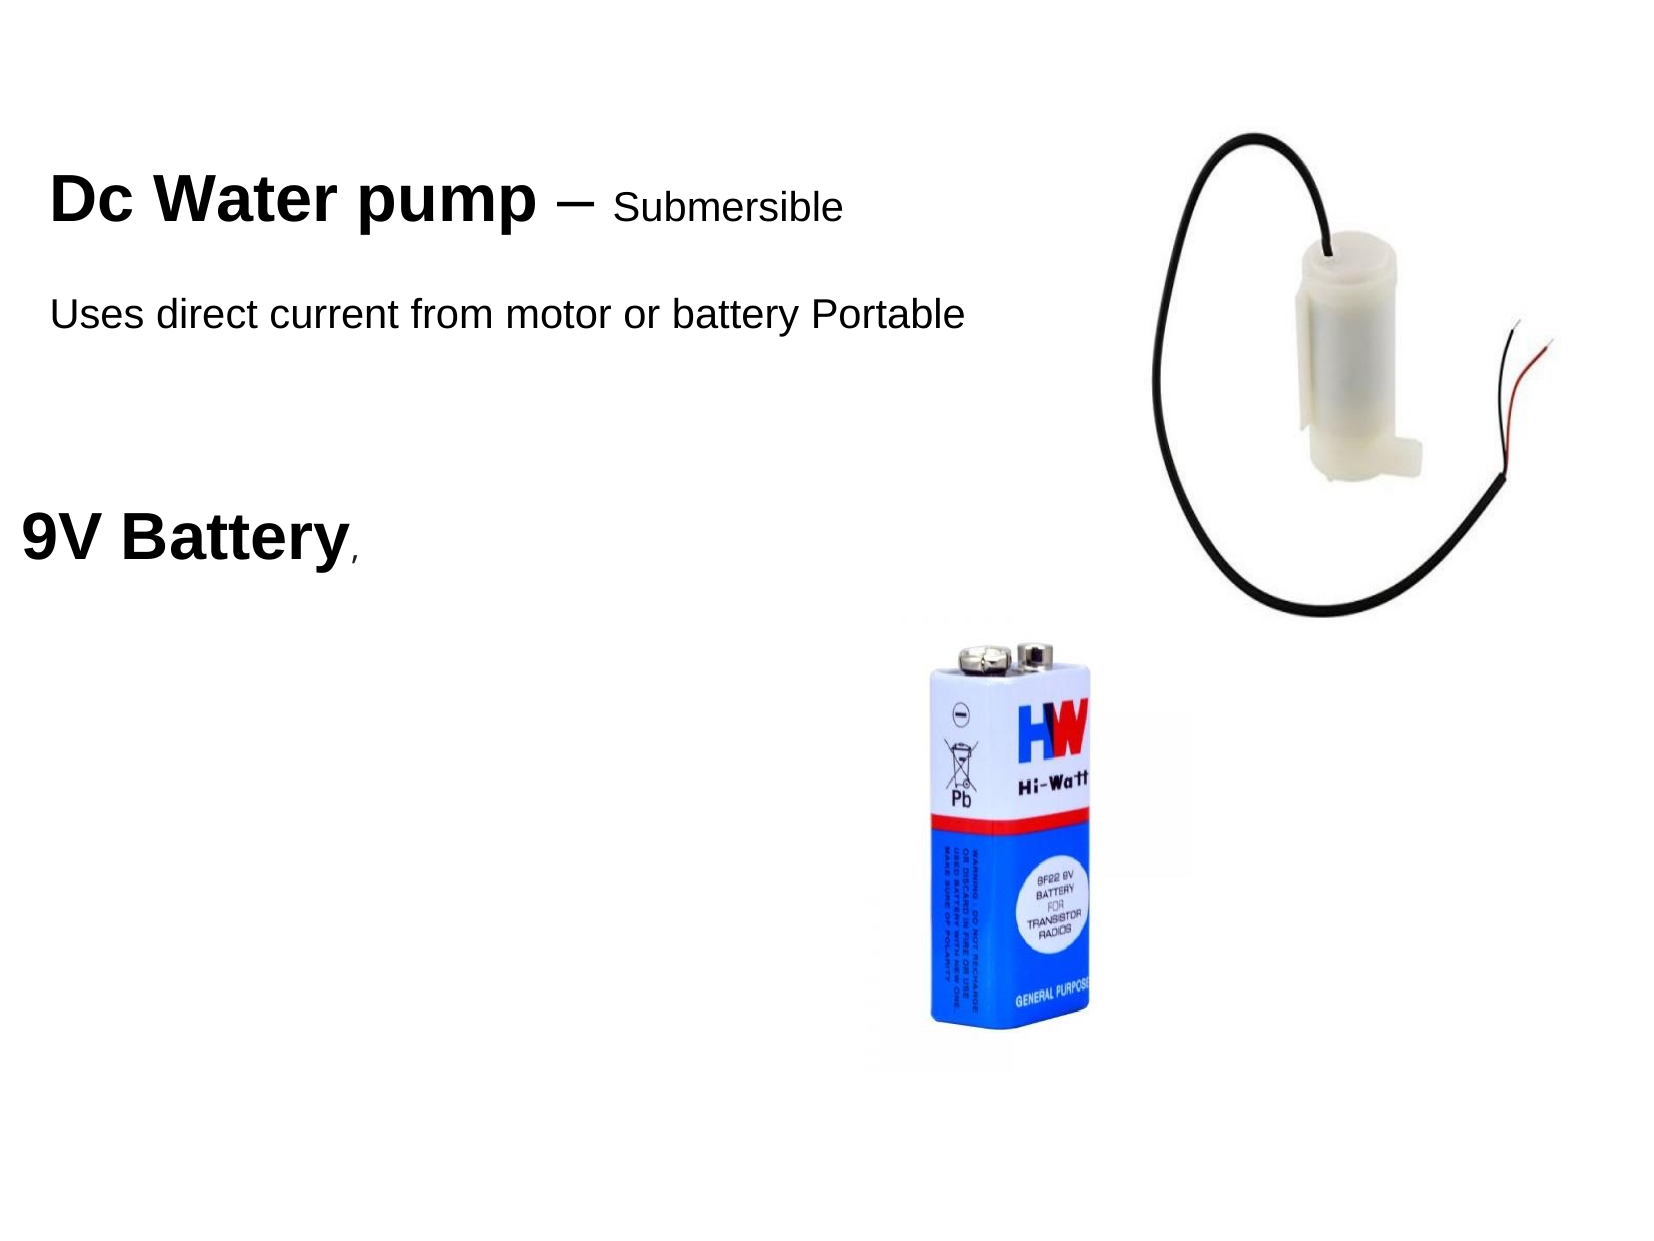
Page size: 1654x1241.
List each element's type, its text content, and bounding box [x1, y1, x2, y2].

picture [866, 573, 1561, 1074]
text Dc Water pump – Submersible [49, 159, 962, 235]
text 9V Battery, [21, 497, 1653, 573]
text Uses direct current from motor or battery Portable [49, 268, 1653, 344]
picture [1144, 344, 1561, 497]
picture [1144, 125, 1561, 268]
